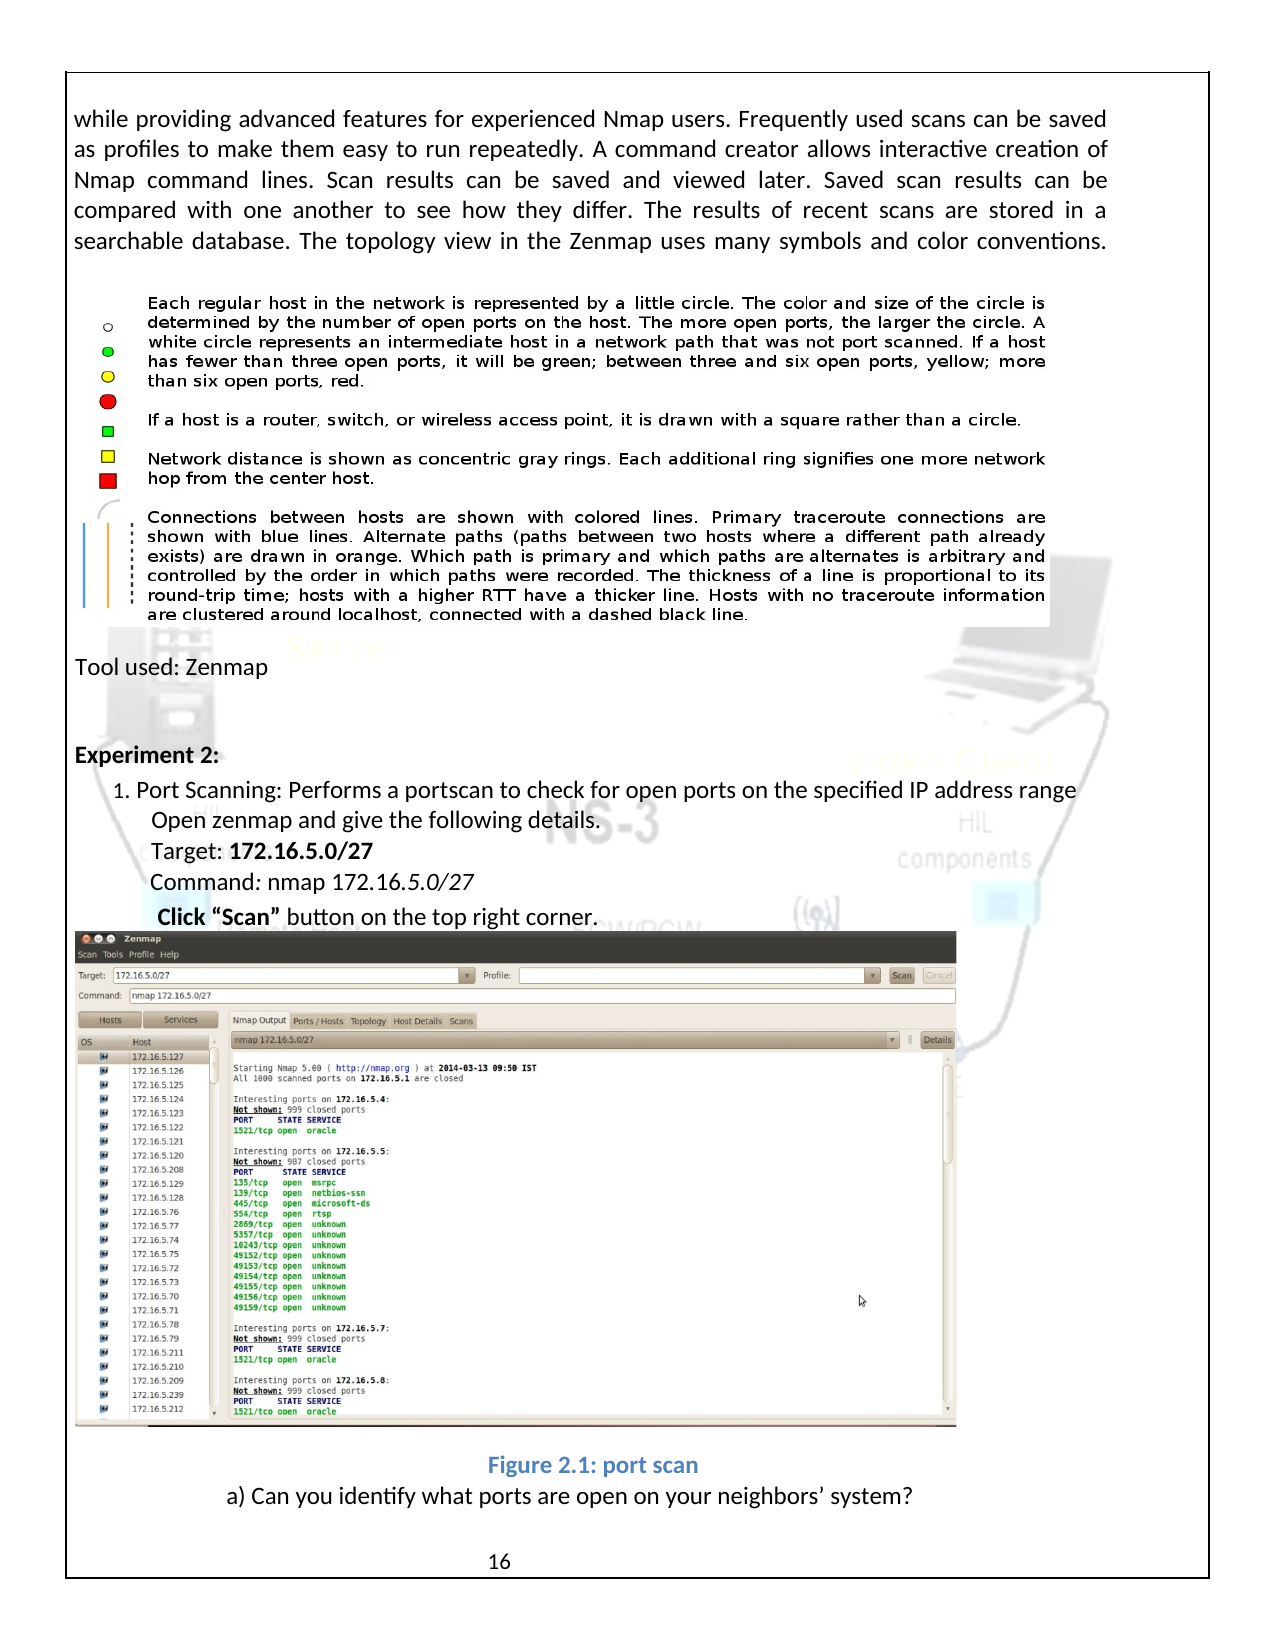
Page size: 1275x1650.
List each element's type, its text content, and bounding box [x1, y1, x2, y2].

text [73, 103, 1109, 286]
picture [75, 286, 1050, 627]
text a) Can you identify what ports are open on your neighbors’ system? [226, 1480, 1109, 1511]
text 1. Port Scanning: Performs a port­scan to check for open ports on the specified IP address range [112, 774, 1109, 805]
text Experiment 2: [74, 739, 1200, 769]
picture [75, 931, 957, 1427]
text Tool used: Zenmap [75, 651, 1200, 682]
text Open zenmap and give the following details. [151, 805, 1109, 835]
text Click “Scan” button on the top right corner.​ [75, 901, 1200, 931]
subtitle Target: 172.16.5.0/27​ [75, 835, 1200, 866]
subtitle Figure 2.1: port scan [75, 1450, 1112, 1480]
text Command: nmap 172.16.5.0/27 [150, 866, 1200, 896]
